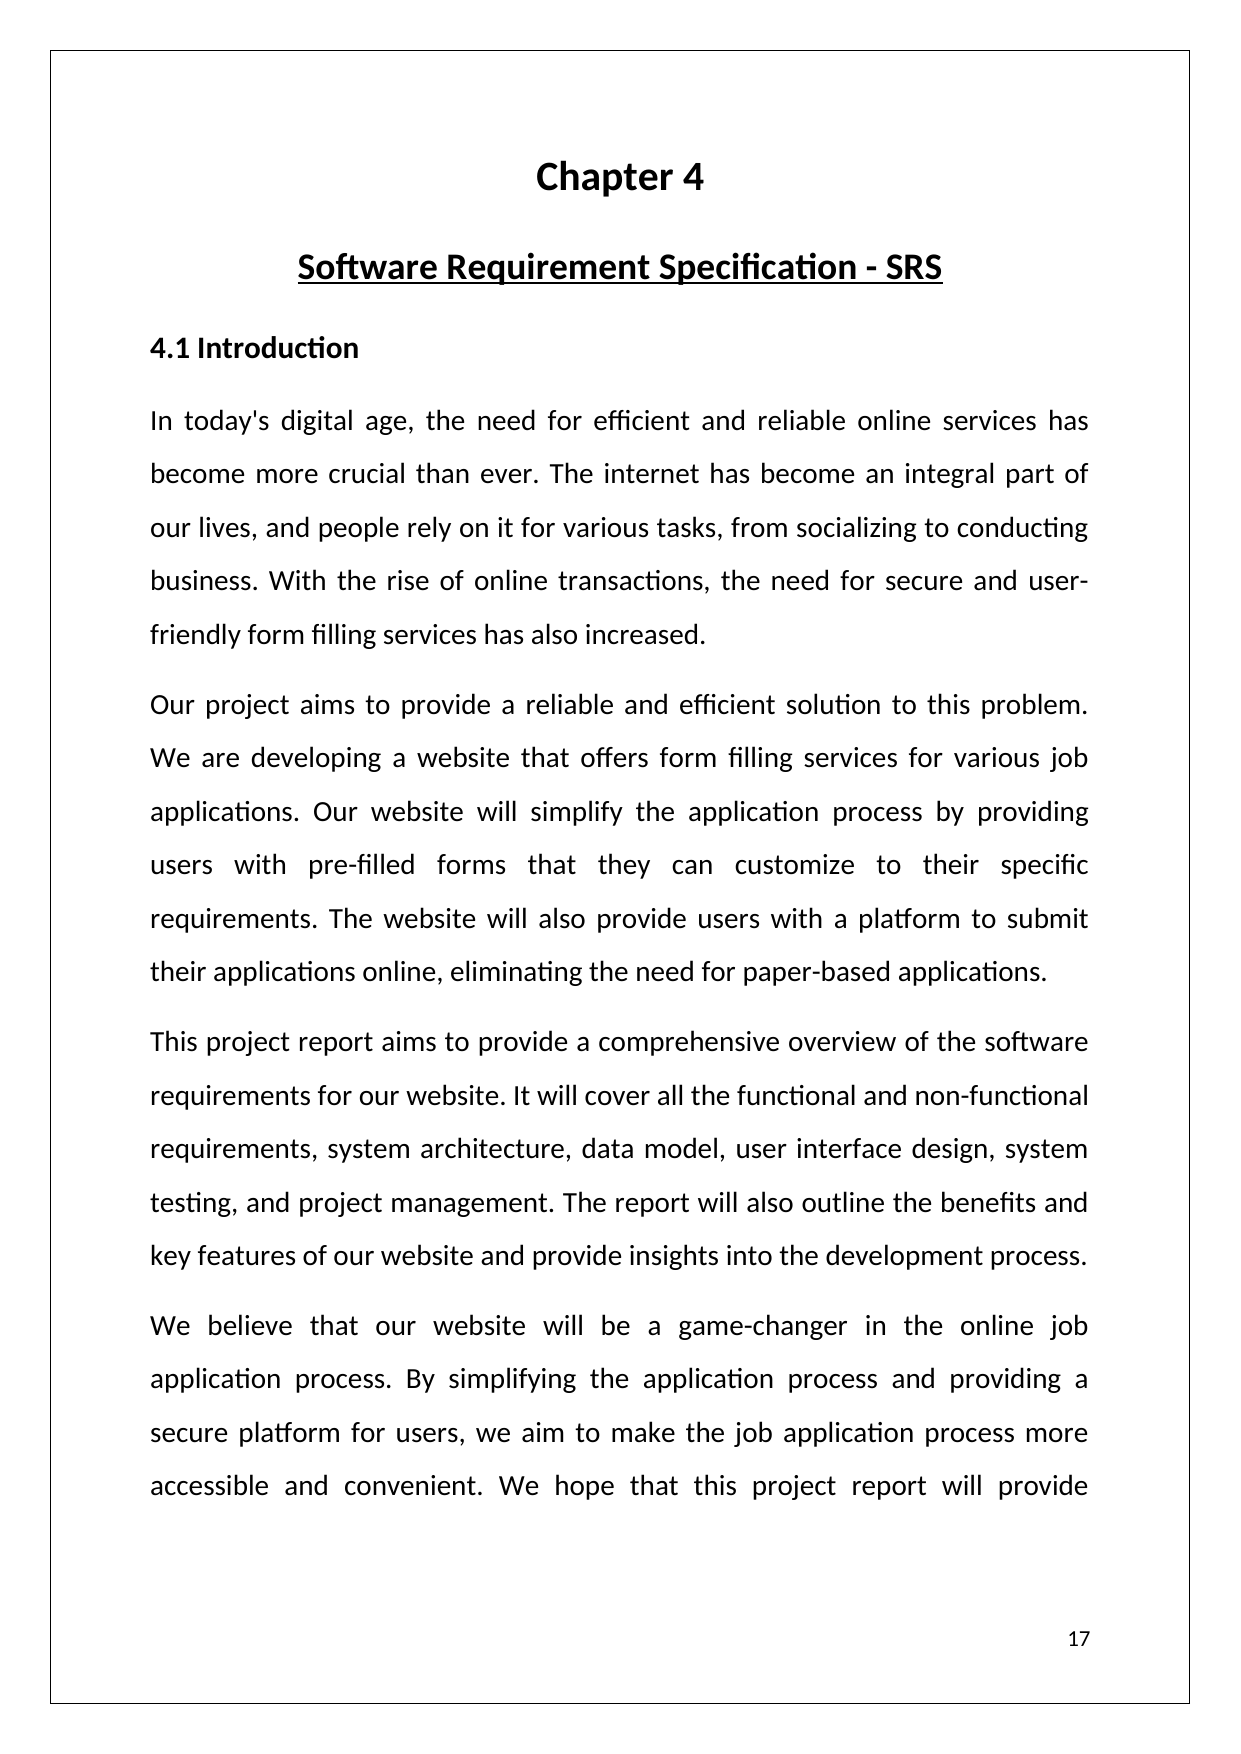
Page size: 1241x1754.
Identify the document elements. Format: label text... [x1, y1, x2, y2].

text Chapter 4 [150, 150, 1090, 201]
text Our project aims to provide a reliable and efficient solution to this problem. We are developing a website that offers form filling services for various job applications. Our website will simplify the application process by providing users with pre-filled forms that they can customize to their specific requirements. The website will also provide users with a platform to submit their applications online, eliminating the need for paper-based applications. [150, 686, 1090, 989]
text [150, 1307, 1090, 1503]
text 4.1 Introduction [150, 328, 1090, 366]
text In today's digital age, the need for efficient and reliable online services has become more crucial than ever. The internet has become an integral part of our lives, and people rely on it for various tasks, from socializing to conducting business. With the rise of online transactions, the need for secure and user-friendly form filling services has also increased. [150, 402, 1090, 652]
text Software Requirement Specification - SRS [150, 243, 1090, 289]
text This project report aims to provide a comprehensive overview of the software requirements for our website. It will cover all the functional and non-functional requirements, system architecture, data model, user interface design, system testing, and project management. The report will also outline the benefits and key features of our website and provide insights into the development process. [150, 1023, 1090, 1273]
